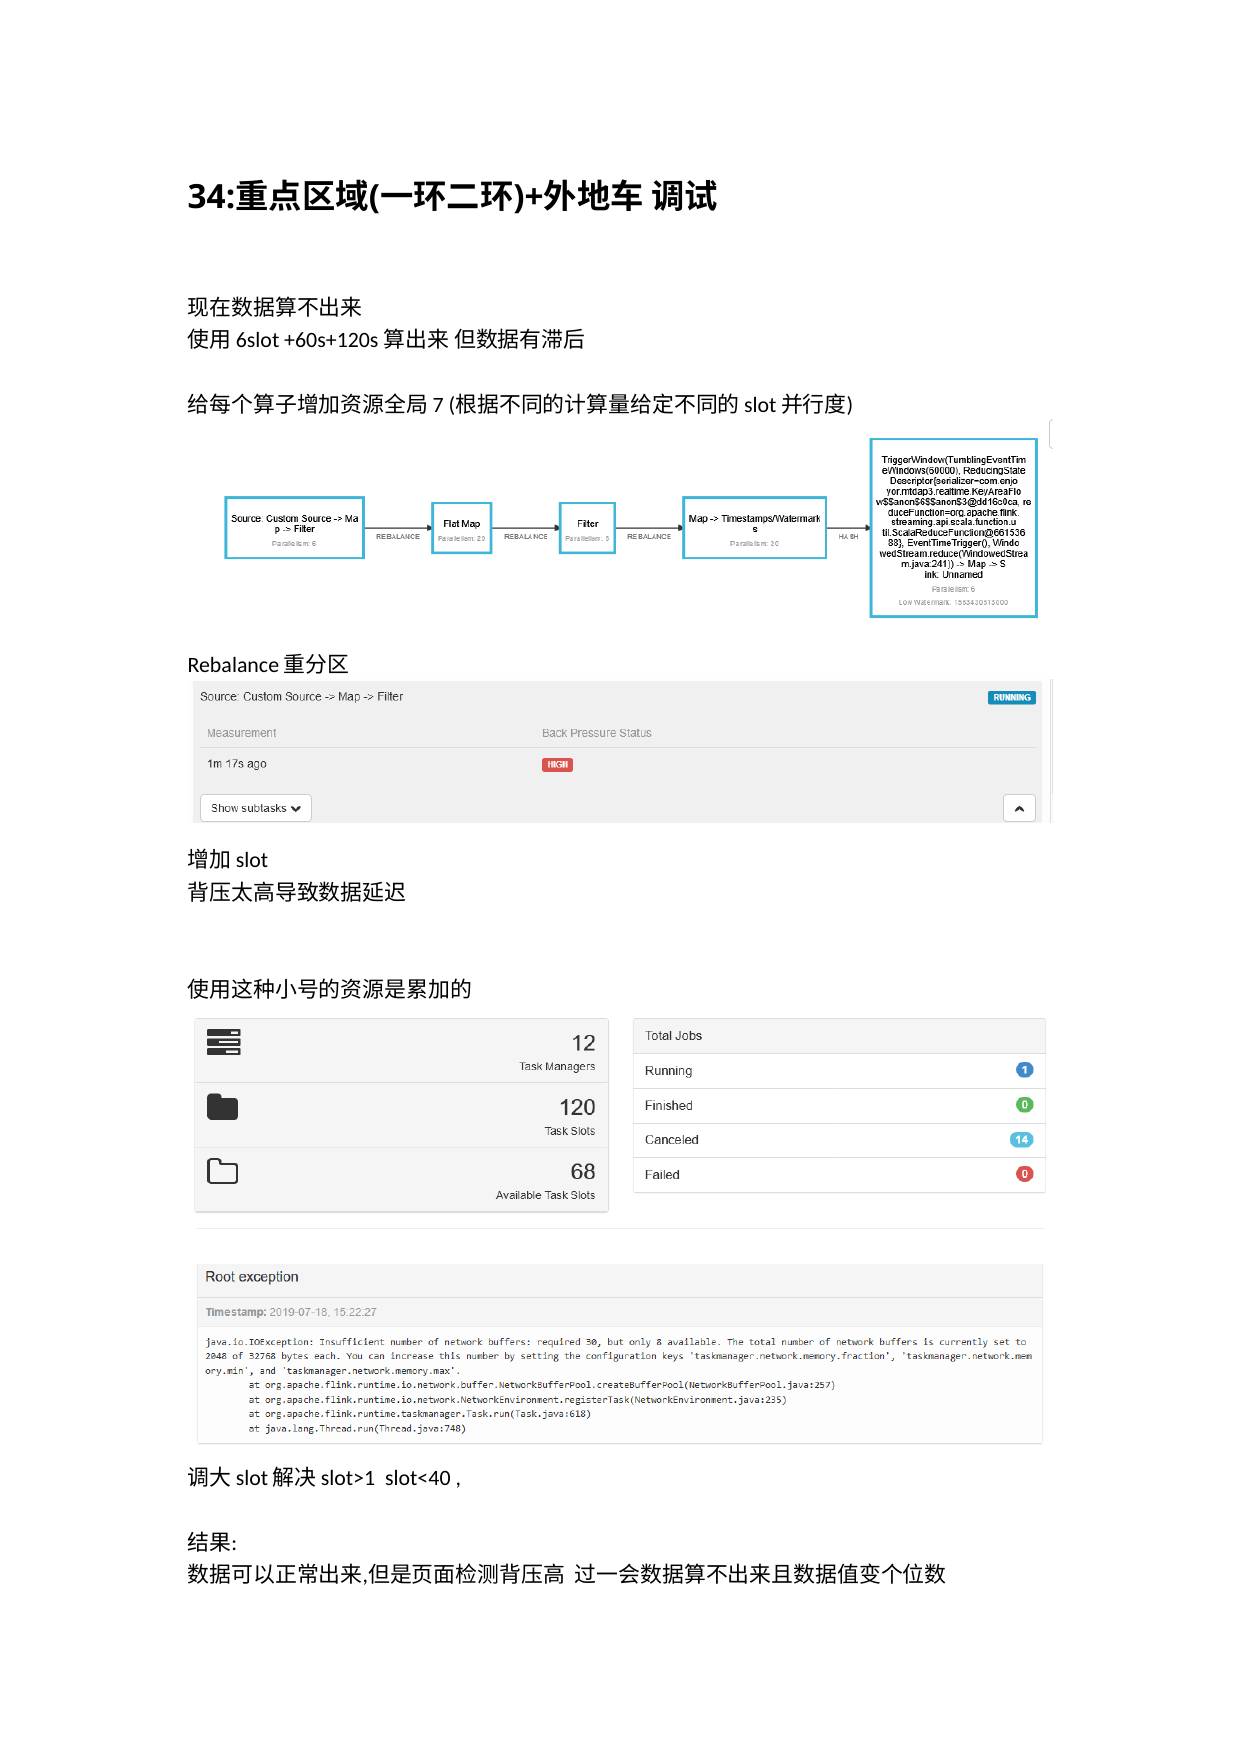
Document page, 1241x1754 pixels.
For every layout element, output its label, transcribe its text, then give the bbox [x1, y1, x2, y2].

text 数据可以正常出来,但是页面检测背压高 过一会数据算不出来且数据值变个位数 [187, 1557, 1053, 1589]
picture [187, 679, 1053, 823]
text 背压太高导致数据延迟 [187, 874, 1053, 907]
text Rebalance重分区 [187, 647, 1053, 679]
subtitle 34:重点区域(一环二环)+外地车 调试 [187, 162, 1053, 227]
picture [187, 1004, 1053, 1229]
text 增加slot [187, 842, 1053, 874]
text 结果: [187, 1524, 1053, 1557]
text 调大slot解决slot>1 slot<40 , [187, 1459, 1053, 1492]
picture [187, 419, 1053, 622]
picture [187, 1264, 1053, 1449]
text 现在数据算不出来 [187, 289, 1053, 322]
text 使用这种小号的资源是累加的 [187, 972, 1053, 1004]
text 使用6slot +60s+120s 算出来 但数据有滞后 [187, 322, 1053, 354]
text 给每个算子增加资源全局7 (根据不同的计算量给定不同的slot并行度) [187, 387, 1053, 419]
